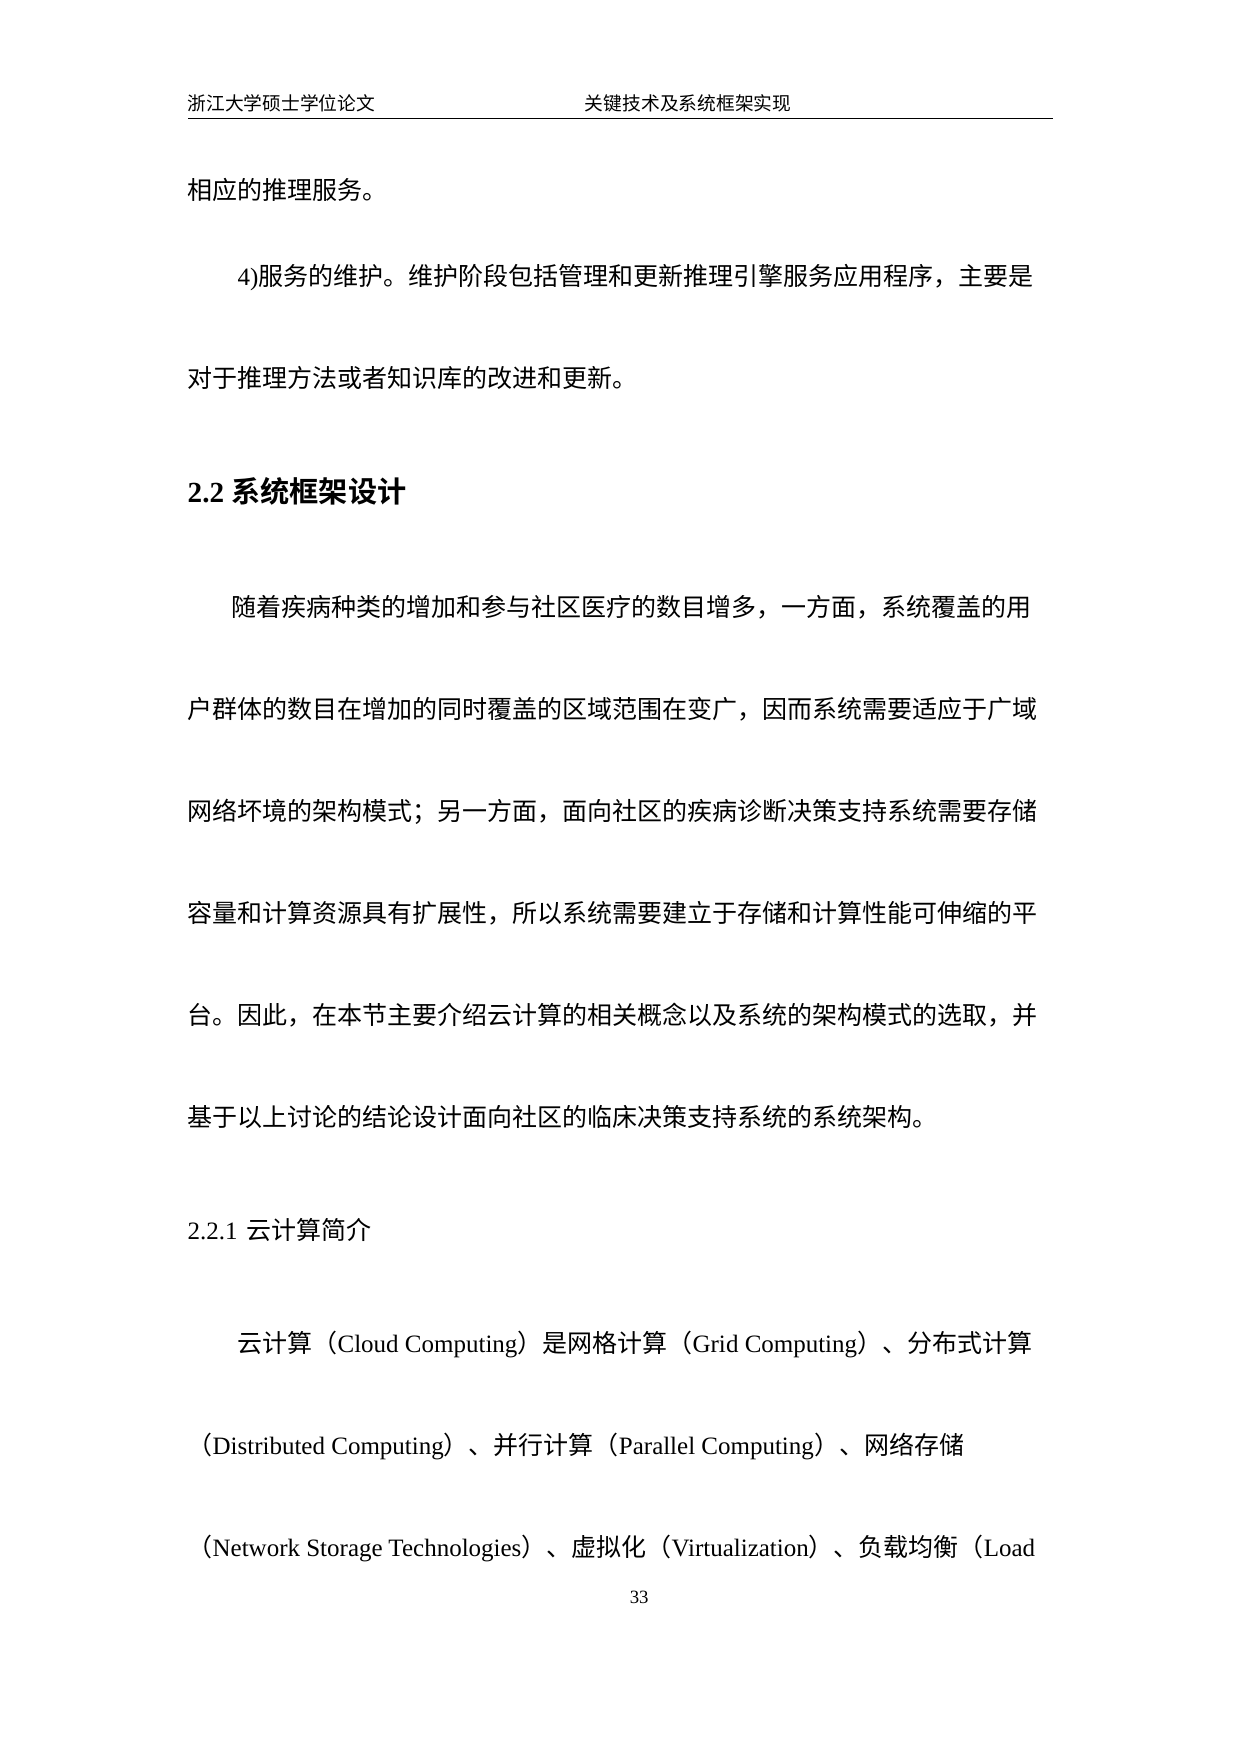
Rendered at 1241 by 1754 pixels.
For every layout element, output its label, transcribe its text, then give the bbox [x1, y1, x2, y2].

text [187, 155, 1053, 223]
subtitle 系统框架设计 [187, 456, 1053, 524]
subtitle 云计算简介 [187, 1194, 1053, 1262]
text 随着疾病种类的增加和参与社区医疗的数目增多，一方面，系统覆盖的用户群体的数目在增加的同时覆盖的区域范围在变广，因而系统需要适应于广域网络坏境的架构模式；另一方面，面向社区的疾病诊断决策支持系统需要存储容量和计算资源具有扩展性，所以系统需要建立于存储和计算性能可伸缩的平台。因此，在本节主要介绍云计算的相关概念以及系统的架构模式的选取，并基于以上讨论的结论设计面向社区的临床决策支持系统的系统架构。 [187, 572, 1053, 1149]
text 4)服务的维护。维护阶段包括管理和更新推理引擎服务应用程序，主要是对于推理方法或者知识库的改进和更新。 [187, 241, 1053, 411]
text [187, 1308, 1053, 1579]
